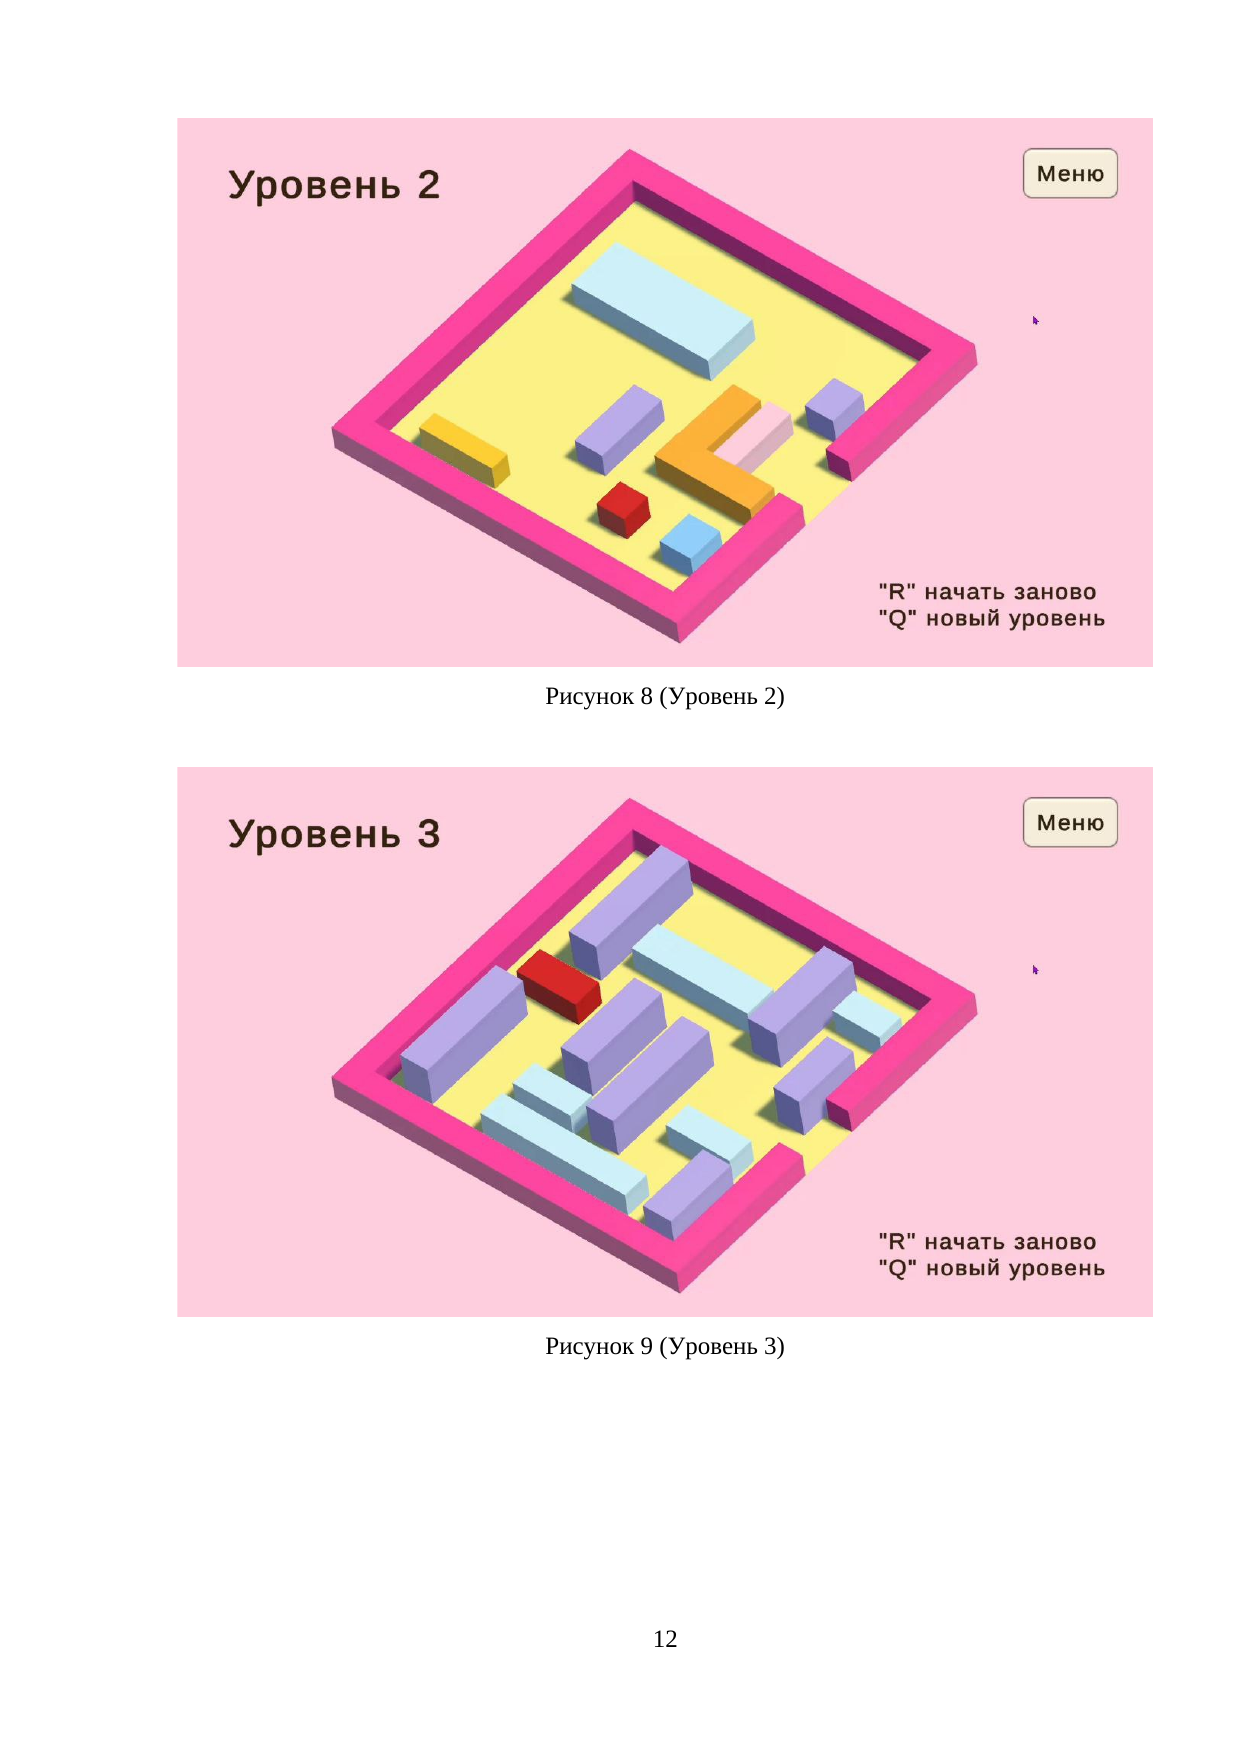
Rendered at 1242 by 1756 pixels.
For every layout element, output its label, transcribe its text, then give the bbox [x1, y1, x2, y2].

text Рисунок 8 (Уровень 2) [177, 681, 1153, 710]
picture [177, 118, 1153, 667]
picture [177, 767, 1153, 1317]
text Рисунок 9 (Уровень 3) [177, 1331, 1153, 1359]
